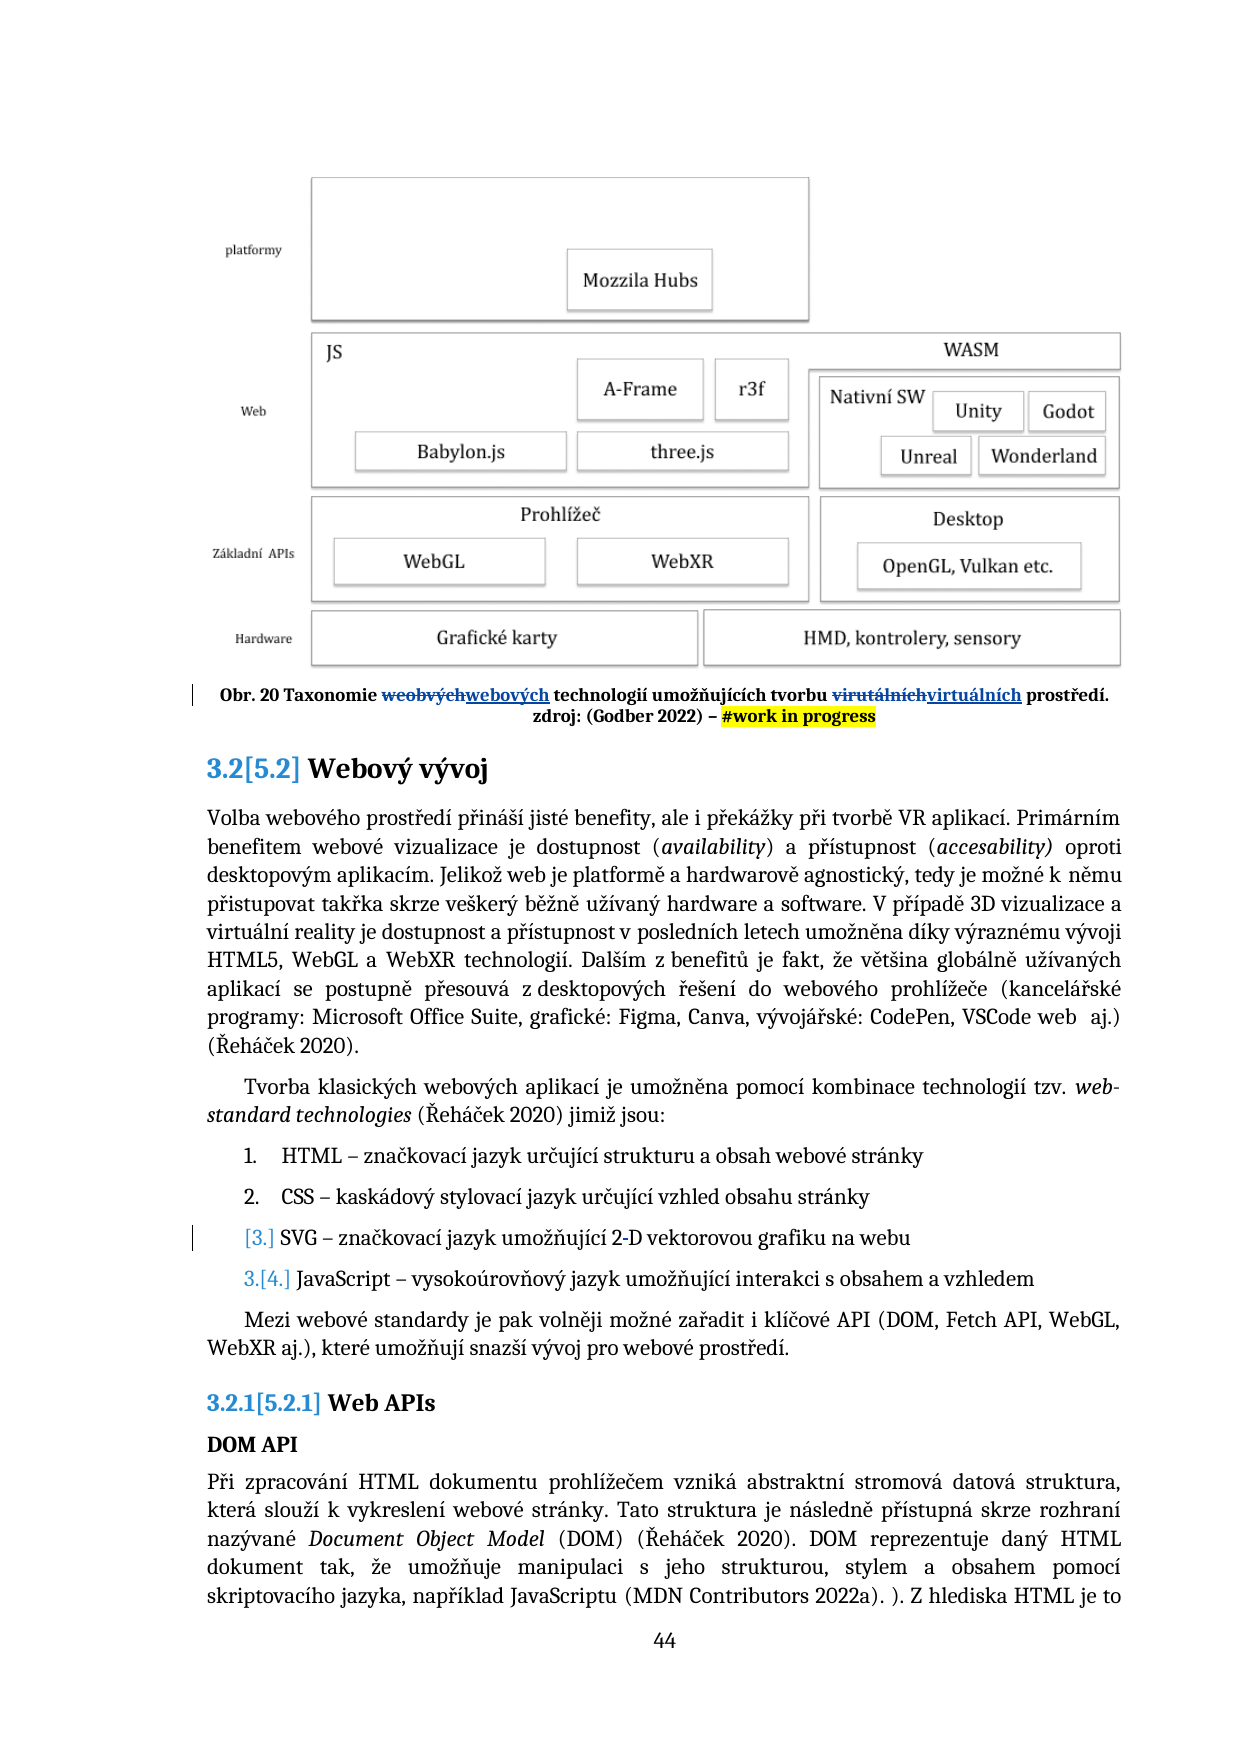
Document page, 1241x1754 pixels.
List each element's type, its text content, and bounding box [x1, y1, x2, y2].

text Obr. 22 Taxonomie technologií umožňujících tvorbu prostředí. zdroj: (Godber 2022) – #work in progress [207, 684, 1122, 727]
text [207, 1469, 1122, 1609]
subtitle Webový vývoj [207, 752, 1122, 786]
list SVG – značkovací jazyk umožňující 2D vektorovou grafiku na webu [244, 1225, 1122, 1251]
list HTML – značkovací jazyk určující strukturu a obsah webové stránky [244, 1143, 1122, 1169]
list JavaScript – vysokoúrovňový jazyk umožňující interakci s obsahem a vzhledem [244, 1266, 1122, 1292]
subtitle Web APIs [207, 1388, 1122, 1417]
list CSS – kaskádový stylovací jazyk určující vzhled obsahu stránky [244, 1184, 1122, 1210]
text Mezi webové standardy je pak volněji možné zařadit i klíčové API (DOM, Fetch API, WebGL, WebXR aj.), které umožňují snazší vývoj pro webové prostředí. [207, 1307, 1122, 1361]
text DOM API [207, 1432, 1122, 1458]
text Volba webového prostředí přináší jisté benefity, ale i překážky při tvorbě VR aplikací. Primárním benefitem webové vizualizace je dostupnost (availability) a přístupnost (accesability) oproti desktopovým aplikacím. Jelikož web je platformě a hardwarově agnostický, tedy je možné k němu přistupovat takřka skrze veškerý běžně užívaný hardware a software. V případě 3D vizualizace a virtuální reality je dostupnost a přístupnost v posledních letech umožněna díky výraznému vývoji HTML5, WebGL a WebXR technologií. Dalším z benefitů je fakt, že většina globálně užívaných aplikací se postupně přesouvá z desktopových řešení do webového prohlížeče (kancelářské programy: Microsoft Office Suite, grafické: Figma, Canva, vývojářské: CodePen, VSCode web aj.) (Řeháček 2020). [207, 805, 1122, 1059]
picture [206, 177, 1123, 670]
text Tvorba klasických webových aplikací je umožněna pomocí kombinace technologií tzv. web-standard technologies (Řeháček 2020) jimiž jsou: [207, 1073, 1122, 1128]
